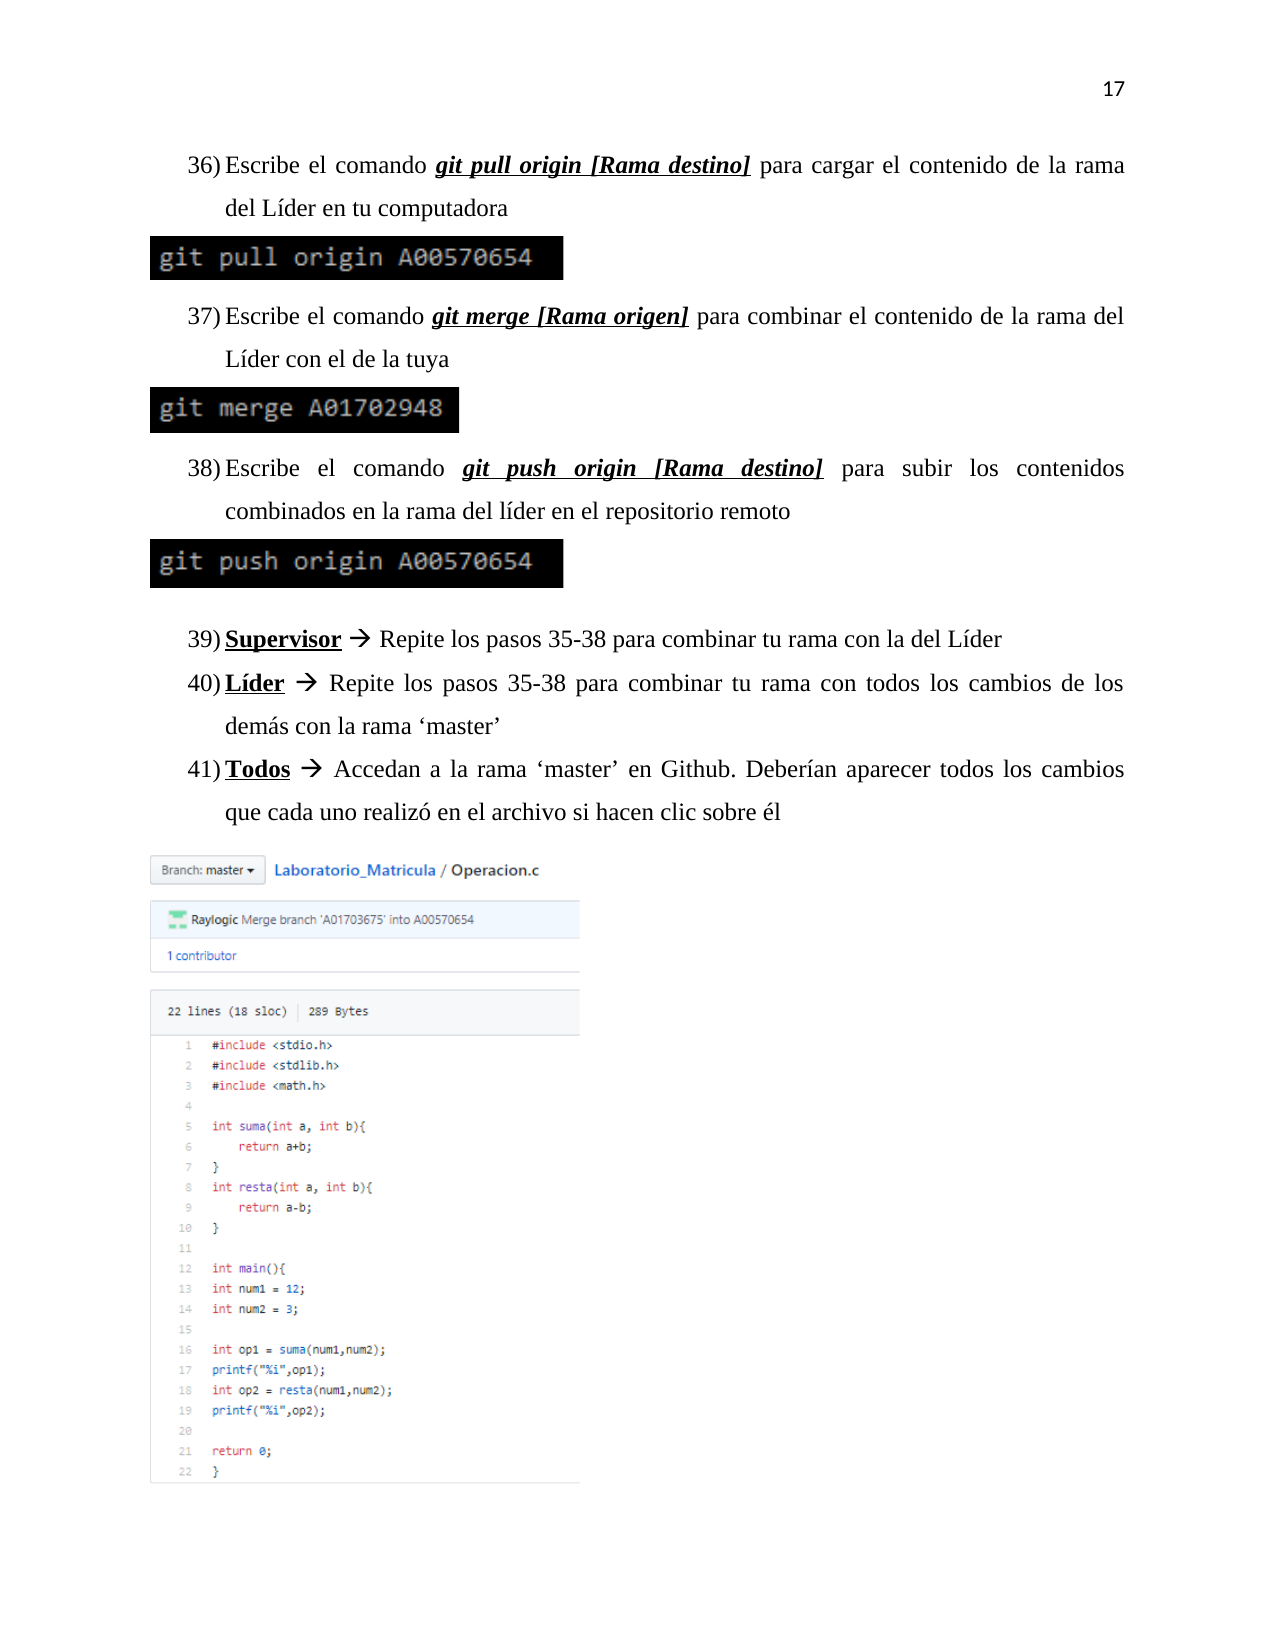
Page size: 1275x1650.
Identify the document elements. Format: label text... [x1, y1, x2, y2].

picture [150, 387, 460, 433]
picture [150, 236, 564, 280]
list Escribe el comando git merge [Rama origen] para combinar el contenido de la rama del Líder con el de la tuya [187, 301, 1125, 373]
list Escribe el comando git pull origin [Rama destino] para cargar el contenido de la rama del Líder en tu computadora [187, 150, 1125, 222]
picture [150, 539, 564, 588]
list Líder Repite los pasos 35-38 para combinar tu rama con todos los cambios de los demás con la rama ‘master’ [187, 668, 1125, 739]
list Supervisor Repite los pasos 35-38 para combinar tu rama con la del Líder [187, 624, 1125, 653]
picture [150, 840, 580, 1484]
list Todos Accedan a la rama ‘master’ en Github. Deberían aparecer todos los cambios que cada uno realizó en el archivo si hacen clic sobre él [187, 754, 1125, 826]
list Escribe el comando git push origin [Rama destino] para subir los contenidos combinados en la rama del líder en el repositorio remoto [187, 453, 1125, 525]
